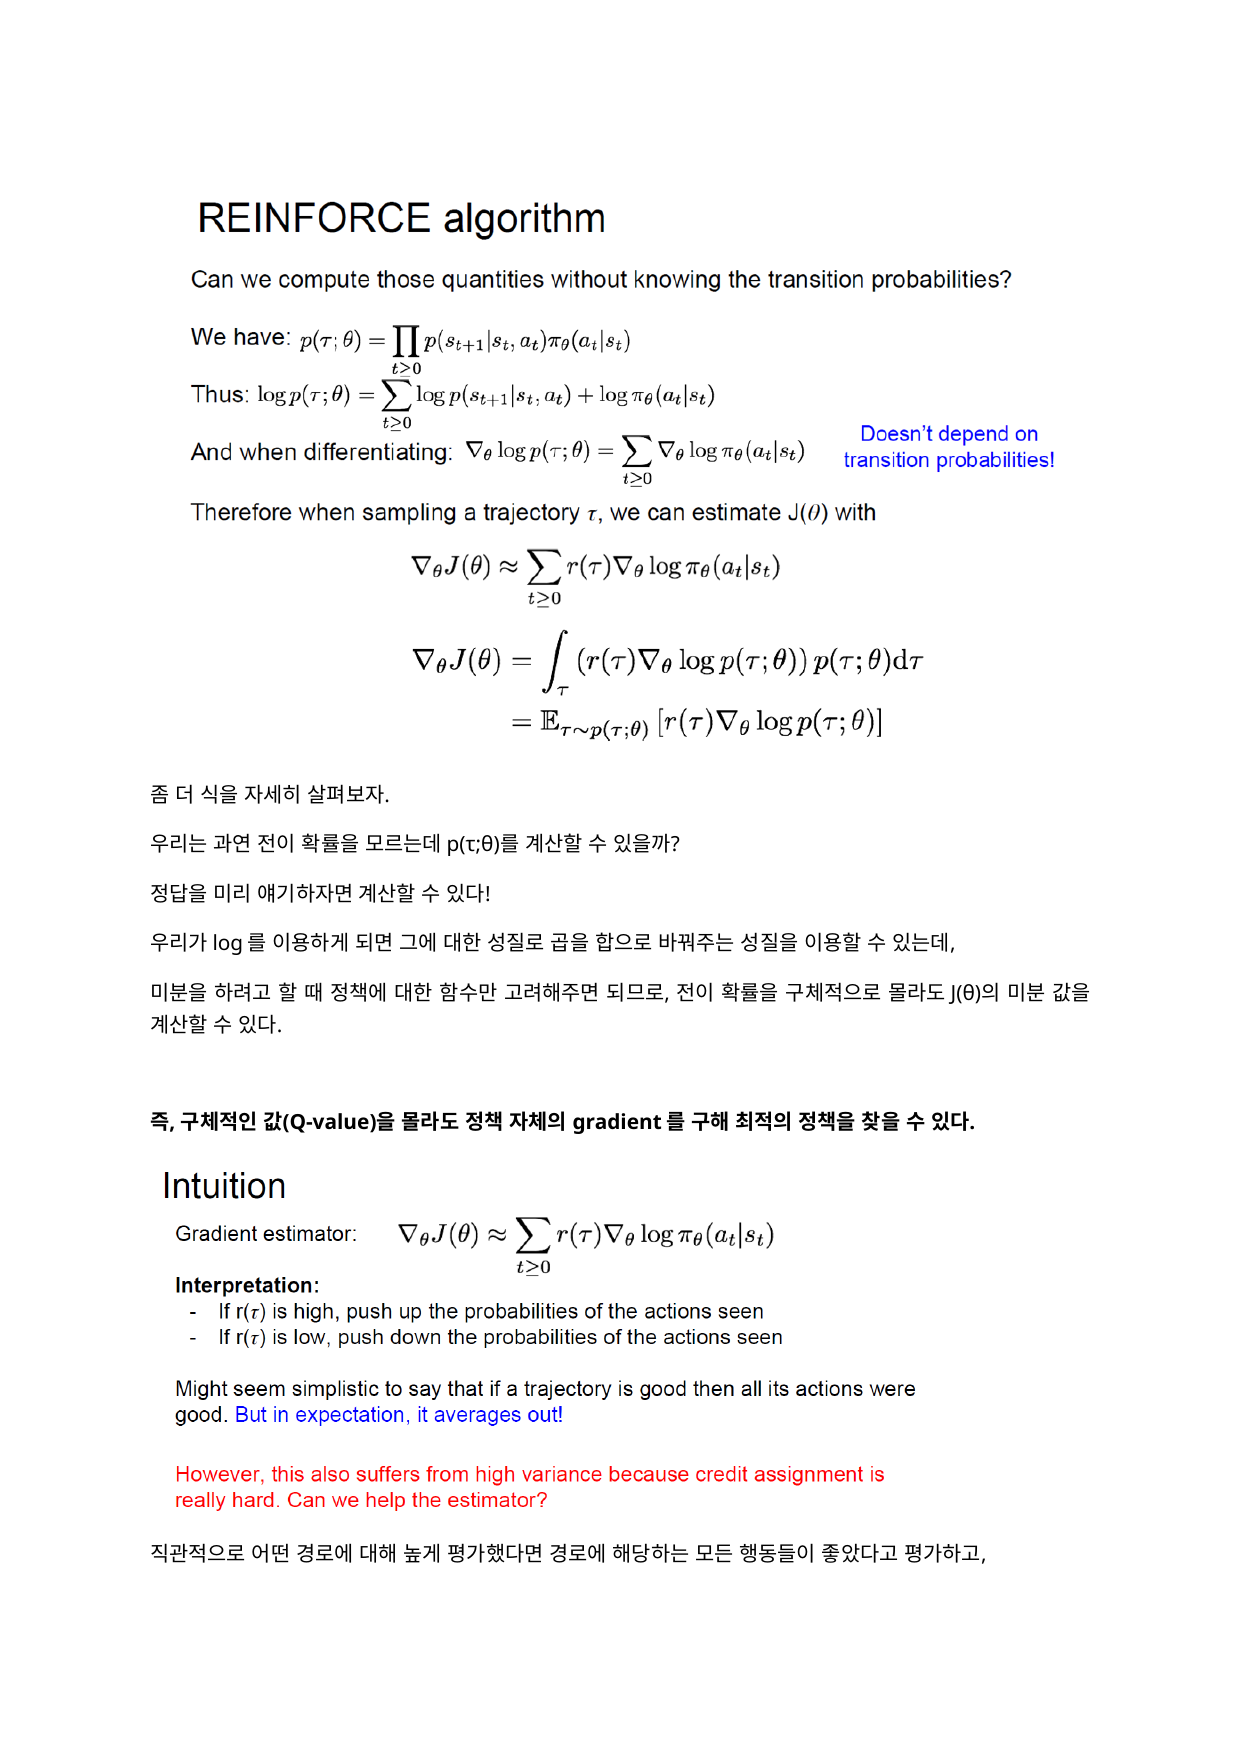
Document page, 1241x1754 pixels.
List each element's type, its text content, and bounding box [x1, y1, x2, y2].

text 즉, 구체적인 값(Q-value)을 몰라도 정책 자체의 gradient를 구해 최적의 정책을 찾을 수 있다. [150, 1105, 1090, 1136]
text 좀 더 식을 자세히 살펴보자. [150, 778, 1090, 809]
picture [150, 1154, 932, 1519]
text 우리가 log를 이용하게 되면 그에 대한 성질로 곱을 합으로 바꿔주는 성질을 이용할 수 있는데, [150, 926, 1090, 957]
text 정답을 미리 얘기하자면 계산할 수 있다! [150, 877, 1090, 907]
text 우리는 과연 전이 확률을 모르는데 p(τ;θ)를 계산할 수 있을까? [150, 828, 1090, 858]
text 미분을 하려고 할 때 정책에 대한 함수만 고려해주면 되므로, 전이 확률을 구체적으로 몰라도 J(θ)의 미분 값을 계산할 수 있다. [150, 976, 1090, 1039]
picture [150, 177, 1088, 760]
text 직관적으로 어떤 경로에 대해 높게 평가했다면 경로에 해당하는 모든 행동들이 좋았다고 평가하고, [150, 1537, 1090, 1567]
